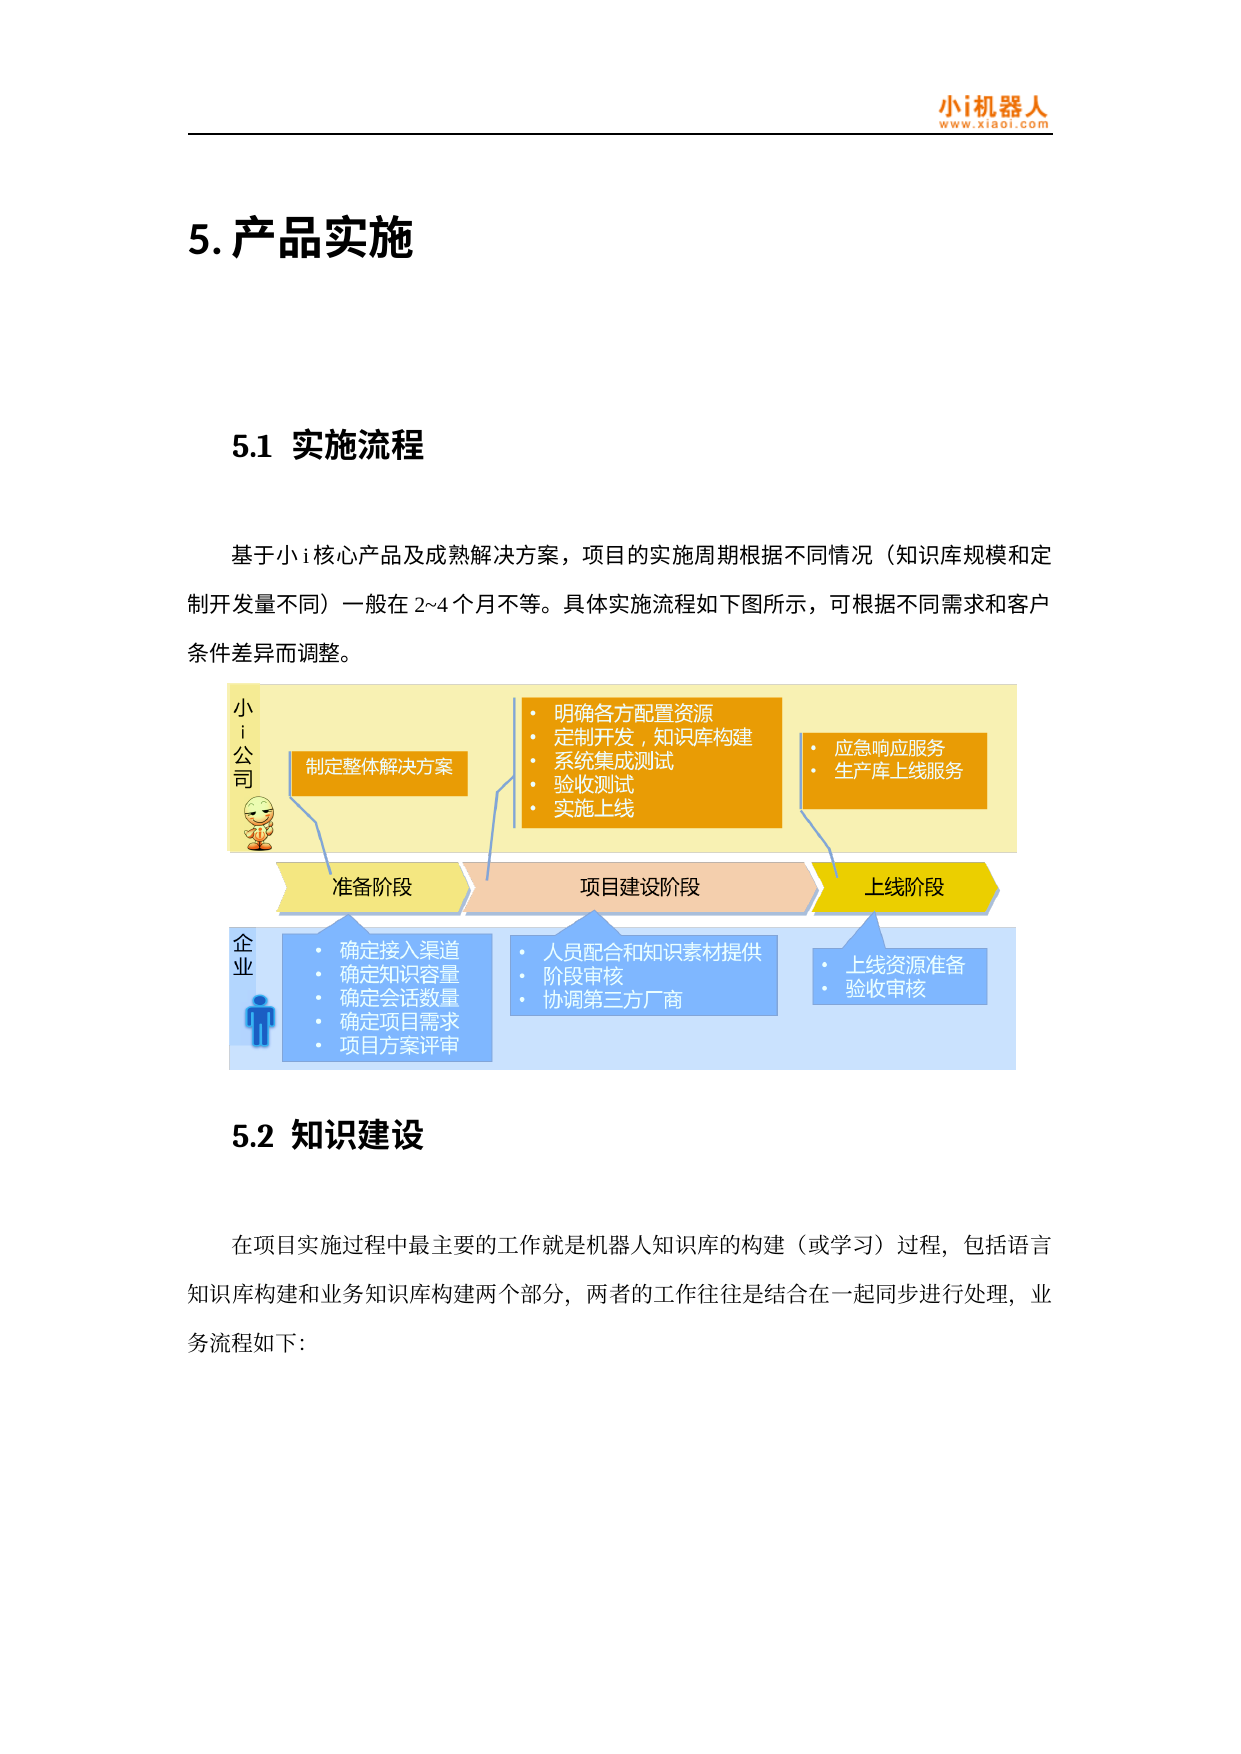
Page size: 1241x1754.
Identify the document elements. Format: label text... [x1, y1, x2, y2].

text 基于小i核心产品及成熟解决方案，项目的实施周期根据不同情况（知识库规模和定制开发量不同）一般在2~4个月不等。具体实施流程如下图所示，可根据不同需求和客户条件差异而调整。 [187, 538, 1053, 668]
picture [936, 88, 1053, 132]
subtitle 实施流程 [232, 411, 1053, 476]
text 在项目实施过程中最主要的工作就是机器人知识库的构建（或学习）过程，包括语言知识库构建和业务知识库构建两个部分，两者的工作往往是结合在一起同步进行处理，业务流程如下： [187, 1228, 1053, 1358]
subtitle 知识建设 [232, 1101, 1053, 1166]
subtitle 产品实施 [187, 185, 1053, 283]
picture [223, 683, 1017, 1070]
